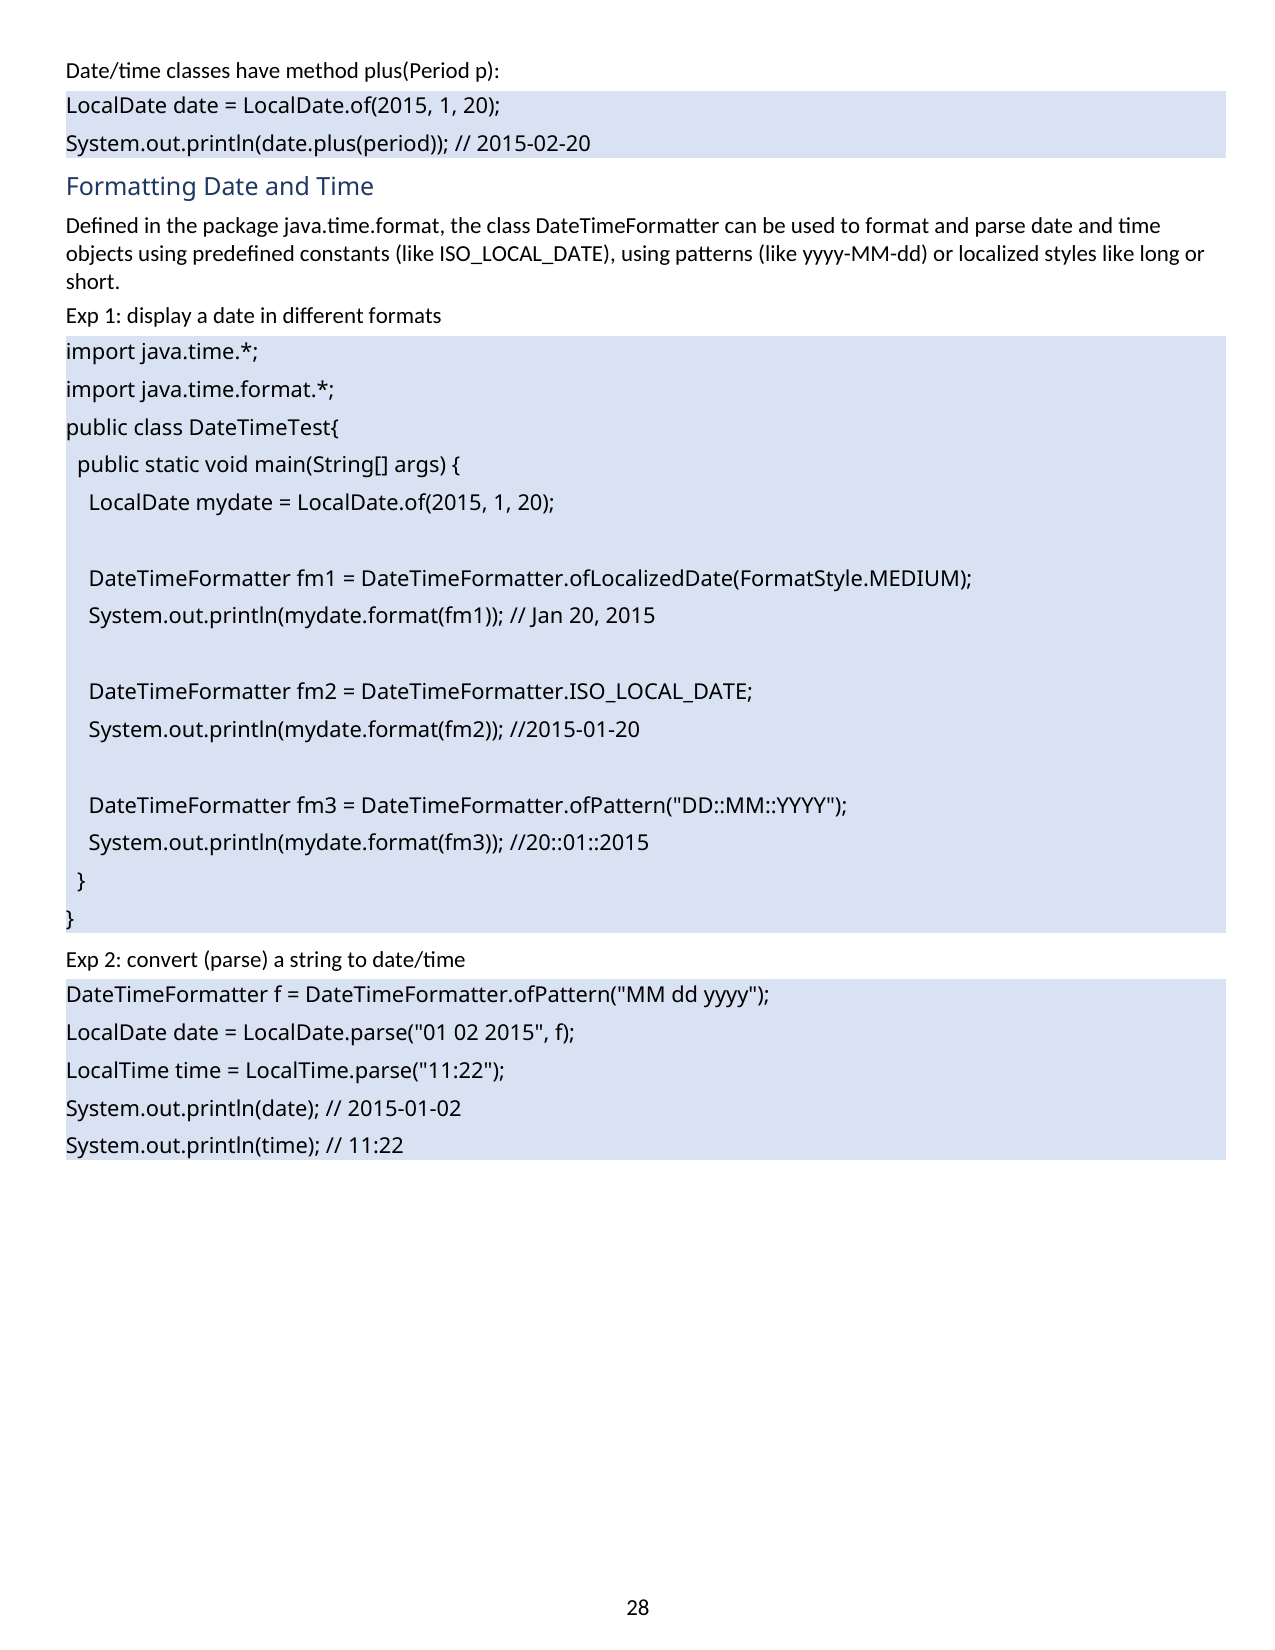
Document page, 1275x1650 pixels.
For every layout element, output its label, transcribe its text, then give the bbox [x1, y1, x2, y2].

text public static void main(String[] args) { [66, 449, 1226, 479]
text Exp 1: display a date in different formats [66, 302, 1209, 329]
text LocalDate date = LocalDate.parse("01 02 2015", f); [66, 1017, 1226, 1047]
text DateTimeFormatter fm3 = DateTimeFormatter.ofPattern("DD::MM::YYYY"); [66, 789, 1226, 819]
text DateTimeFormatter fm1 = DateTimeFormatter.ofLocalizedDate(FormatStyle.MEDIUM); [66, 563, 1226, 592]
text Defined in the package java.time.format, the class DateTimeFormatter can be used to format and parse date and time objects using predefined constants (like ISO_LOCAL_DATE), using patterns (like yyyy-MM-dd) or localized styles like long or short. [66, 211, 1209, 295]
text } [66, 865, 1226, 895]
text DateTimeFormatter f = DateTimeFormatter.ofPattern("MM dd yyyy"); [66, 979, 1226, 1009]
text LocalDate mydate = LocalDate.of(2015, 1, 20); [66, 487, 1226, 517]
text System.out.println(mydate.format(fm2)); //2015-01-20 [66, 714, 1226, 744]
text Date/time classes have method plus(Period p): [66, 56, 1209, 84]
text System.out.println(date); // 2015-01-02 [66, 1093, 1226, 1122]
text } [66, 903, 1226, 933]
text import java.time.*; [66, 336, 1226, 366]
text LocalDate date = LocalDate.of(2015, 1, 20); [66, 91, 1226, 120]
text LocalTime time = LocalTime.parse("11:22"); [66, 1055, 1226, 1085]
text System.out.println(mydate.format(fm3)); //20::01::2015 [66, 827, 1226, 857]
subtitle Formatting Date and Time [66, 168, 1209, 202]
text import java.time.format.*; [66, 374, 1226, 403]
text public class DateTimeTest{ [66, 411, 1226, 441]
text System.out.println(mydate.format(fm1)); // Jan 20, 2015 [66, 601, 1226, 630]
text System.out.println(date.plus(period)); // 2015-02-20 [66, 128, 1226, 158]
text DateTimeFormatter fm2 = DateTimeFormatter.ISO_LOCAL_DATE; [66, 676, 1226, 706]
text Exp 2: convert (parse) a string to date/time [66, 945, 1209, 973]
text System.out.println(time); // 11:22 [66, 1131, 1226, 1160]
